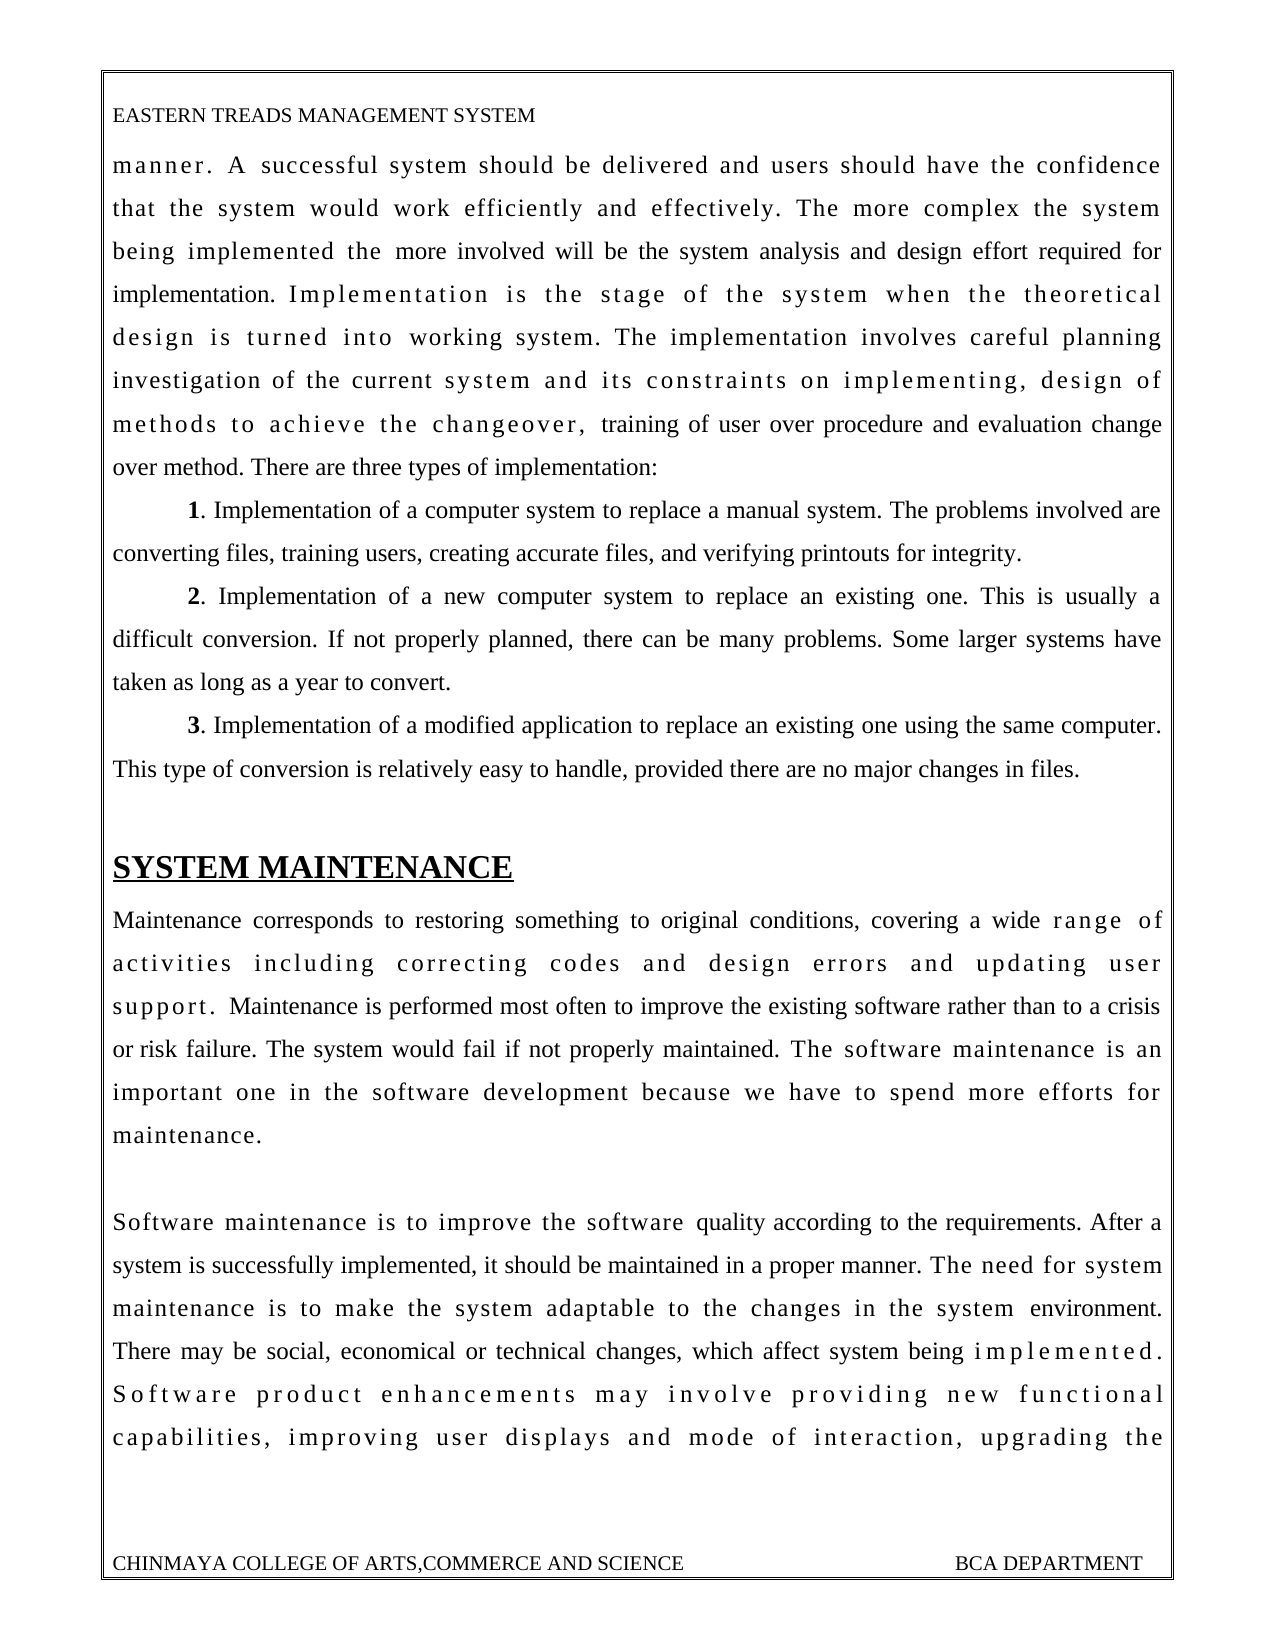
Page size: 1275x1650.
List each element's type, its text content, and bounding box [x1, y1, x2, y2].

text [112, 1207, 1162, 1451]
text 3. Implementation of a modified application to replace an existing one using the same computer. This type of conversion is relatively easy to handle, provided there are no major changes in files. [112, 711, 1162, 782]
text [112, 150, 1162, 481]
text SYSTEM MAINTENANCE [112, 847, 1162, 886]
text 2. Implementation of a new computer system to replace an existing one. This is usually a difficult conversion. If not properly planned, there can be many problems. Some larger systems have taken as long as a year to convert. [112, 581, 1162, 696]
text 1. Implementation of a computer system to replace a manual system. The problems involved are converting files, training users, creating accurate files, and verifying printouts for integrity. [112, 495, 1162, 567]
text Maintenance corresponds to restoring something to original conditions, covering a wide range of activities including correcting codes and design errors and updating user support. Maintenance is performed most often to improve the existing software rather than to a crisis or risk failure. The system would fail if not properly maintained. The software maintenance is an important one in the software development because we have to spend more efforts for maintenance. [112, 905, 1162, 1149]
